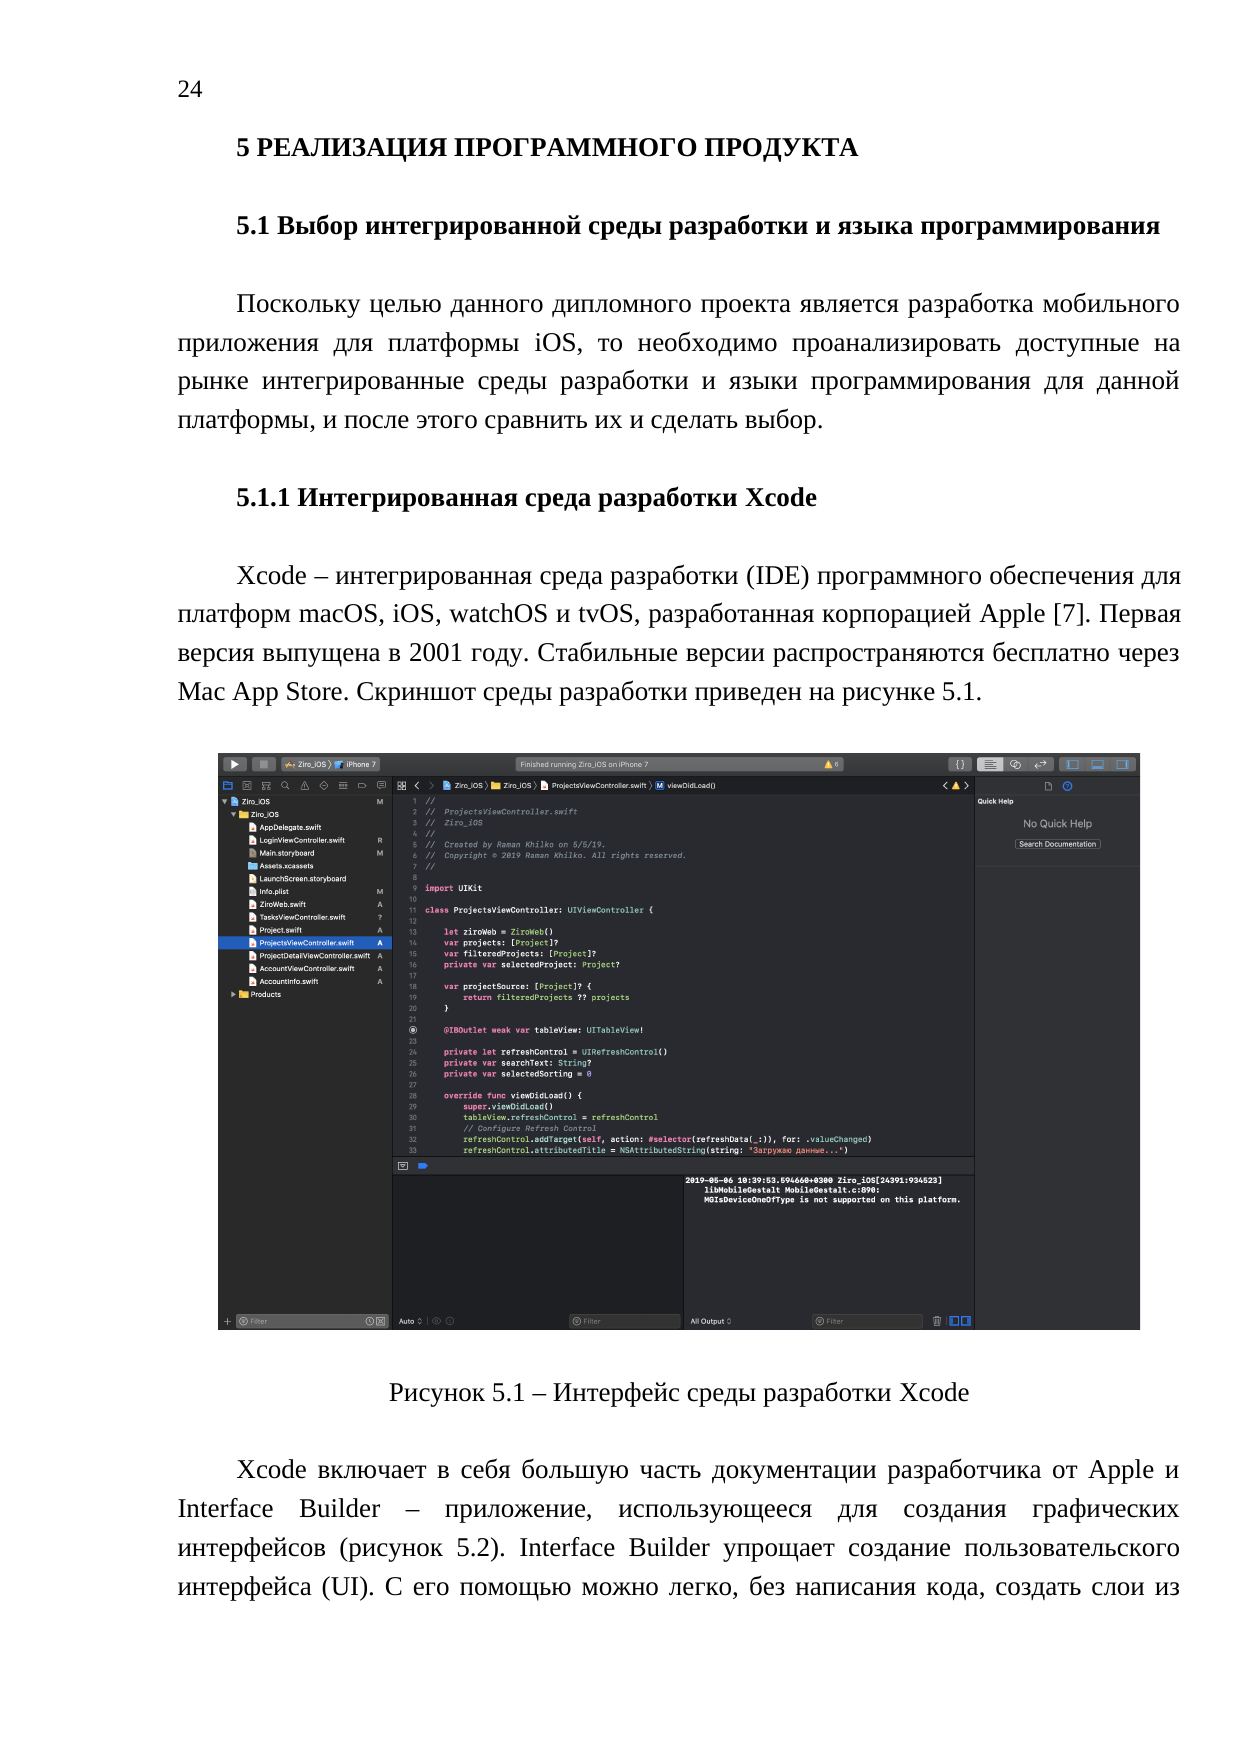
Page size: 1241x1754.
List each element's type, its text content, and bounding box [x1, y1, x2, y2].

picture [218, 753, 1141, 1330]
text Поскольку целью данного дипломного проекта является разработка мобильного приложения для платформы iOS, то необходимо проанализировать доступные на рынке интегрированные среды разработки и языки программирования для данной платформы, и после этого сравнить их и сделать выбор. [177, 287, 1181, 434]
text Xcode – интегрированная среда разработки (IDE) программного обеспечения для платформ macOS, iOS, watchOS и tvOS, разработанная корпорацией Apple [7]. Первая версия выпущена в 2001 году. Стабильные версии распространяются бесплатно через Mac App Store. Скриншот среды разработки приведен на рисунке 5.1. [177, 559, 1181, 706]
text 5 РЕАЛИЗАЦИЯ ПРОГРАММНОГО ПРОДУКТА [177, 131, 1181, 162]
text 5.1 Выбор интегрированной среды разработки и языка программирования [177, 209, 1181, 240]
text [177, 1454, 1181, 1601]
text Рисунок 5.1 – Интерфейс среды разработки Xcode [177, 1376, 1181, 1407]
text 5.1.1 Интегрированная среда разработки Xcode [177, 481, 1181, 512]
